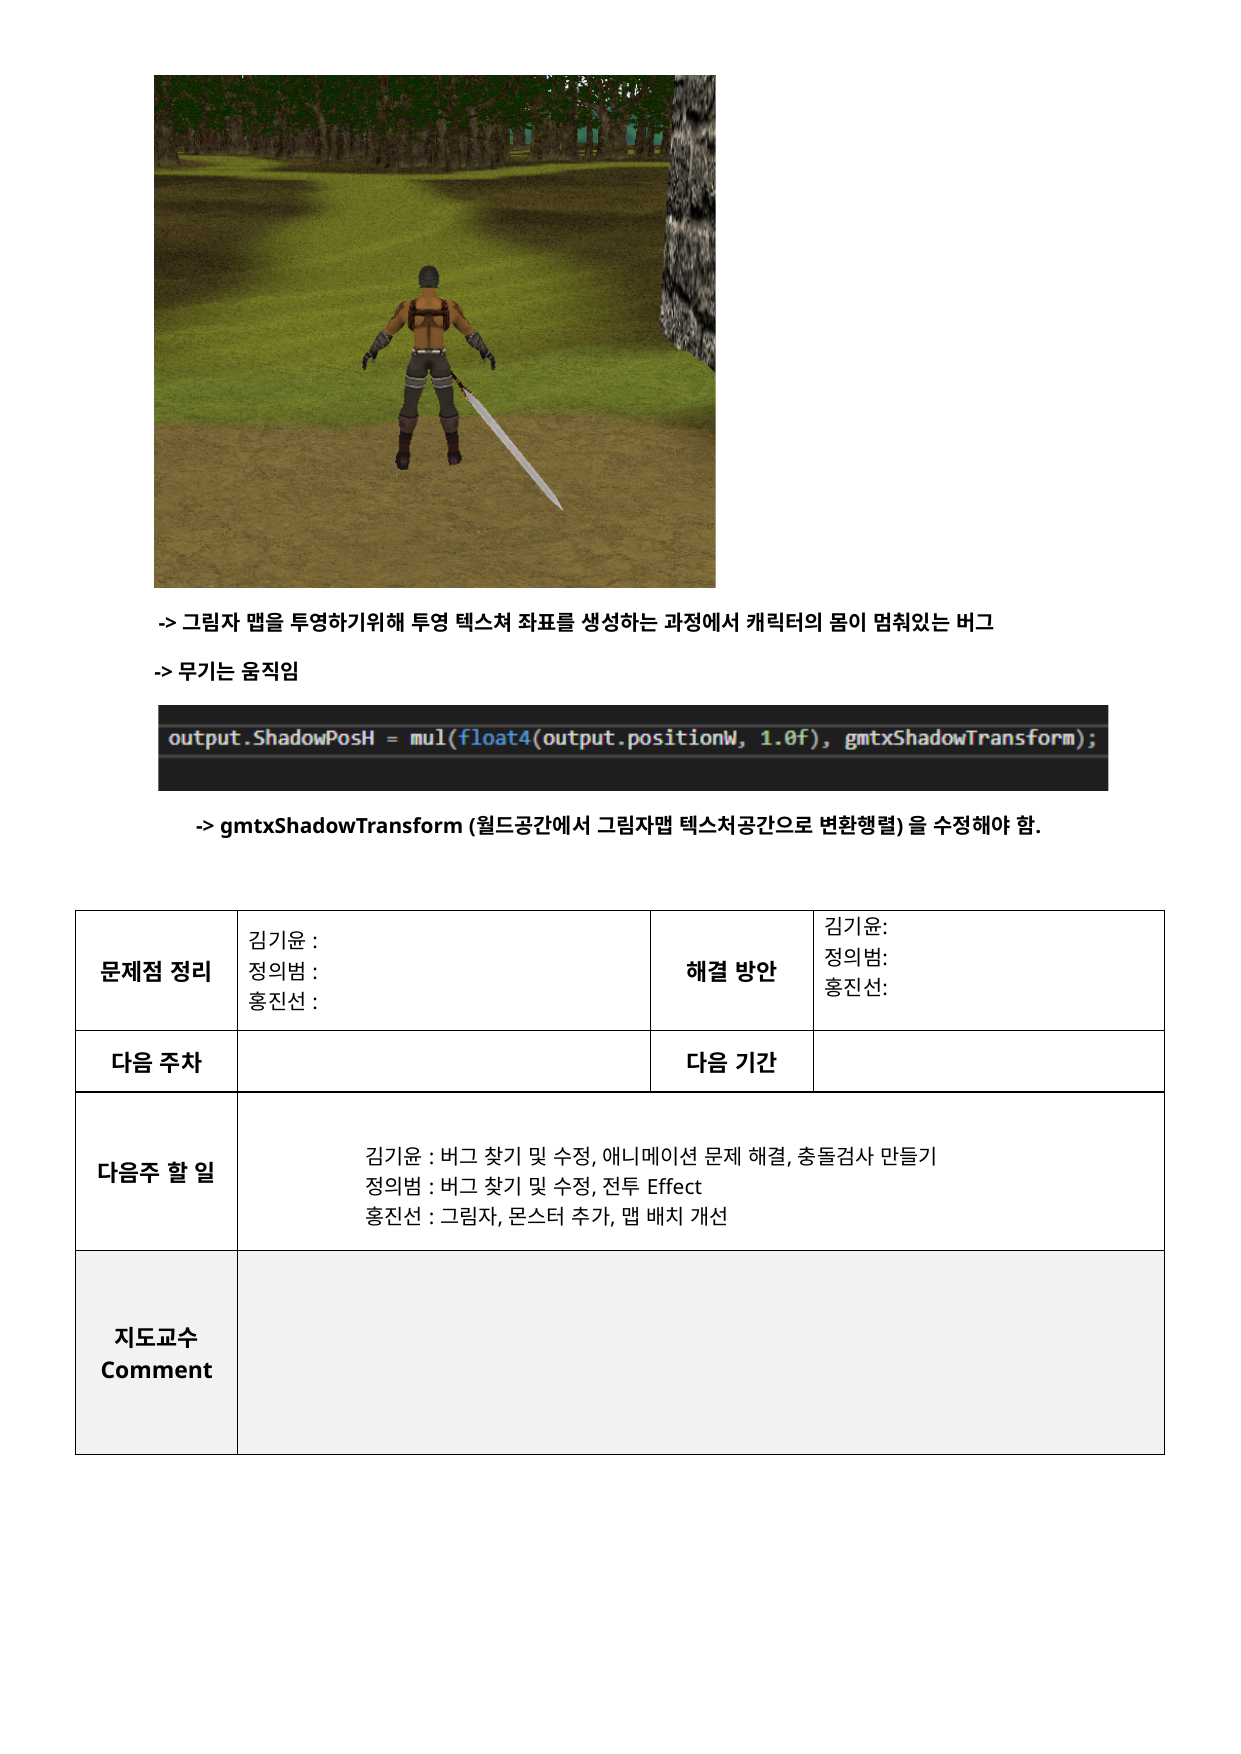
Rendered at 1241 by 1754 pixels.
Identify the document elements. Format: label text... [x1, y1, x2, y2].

text -> 그림자 맵을 투영하기위해 투영 텍스쳐 좌표를 생성하는 과정에서 캐릭터의 몸이 멈춰있는 버그 [117, 606, 1165, 637]
table_cell 다음주 할 일 [76, 1093, 237, 1250]
table_header 김기윤 : 정의범 : 홍진선 : [238, 911, 650, 1030]
table_cell 다음 주차 [76, 1031, 237, 1091]
table_header 김기윤: 정의범: 홍진선: [814, 911, 1164, 1030]
list -> gmtxShadowTransform (월드공간에서 그림자맵 텍스처공간으로 변환행렬) 을 수정해야 함. [154, 810, 1165, 840]
table_header 문제점 정리 [76, 911, 237, 1030]
table_cell 지도교수 Comment [76, 1251, 237, 1454]
table_cell [814, 1031, 1164, 1091]
table_cell 다음 기간 [651, 1031, 813, 1091]
table_cell 김기윤 : 버그 찾기 및 수정, 애니메이션 문제 해결, 충돌검사 만들기 정의범 : 버그 찾기 및 수정, 전투 Effect 홍진선 : 그림자, 몬스터 추가, 맵 배치 개선 [238, 1093, 1164, 1250]
table_cell [238, 1251, 1164, 1454]
picture [154, 75, 716, 588]
table_cell [238, 1031, 650, 1091]
text -> 무기는 움직임 [117, 656, 1165, 686]
table_header 해결 방안 [651, 911, 813, 1030]
picture [158, 705, 1109, 791]
